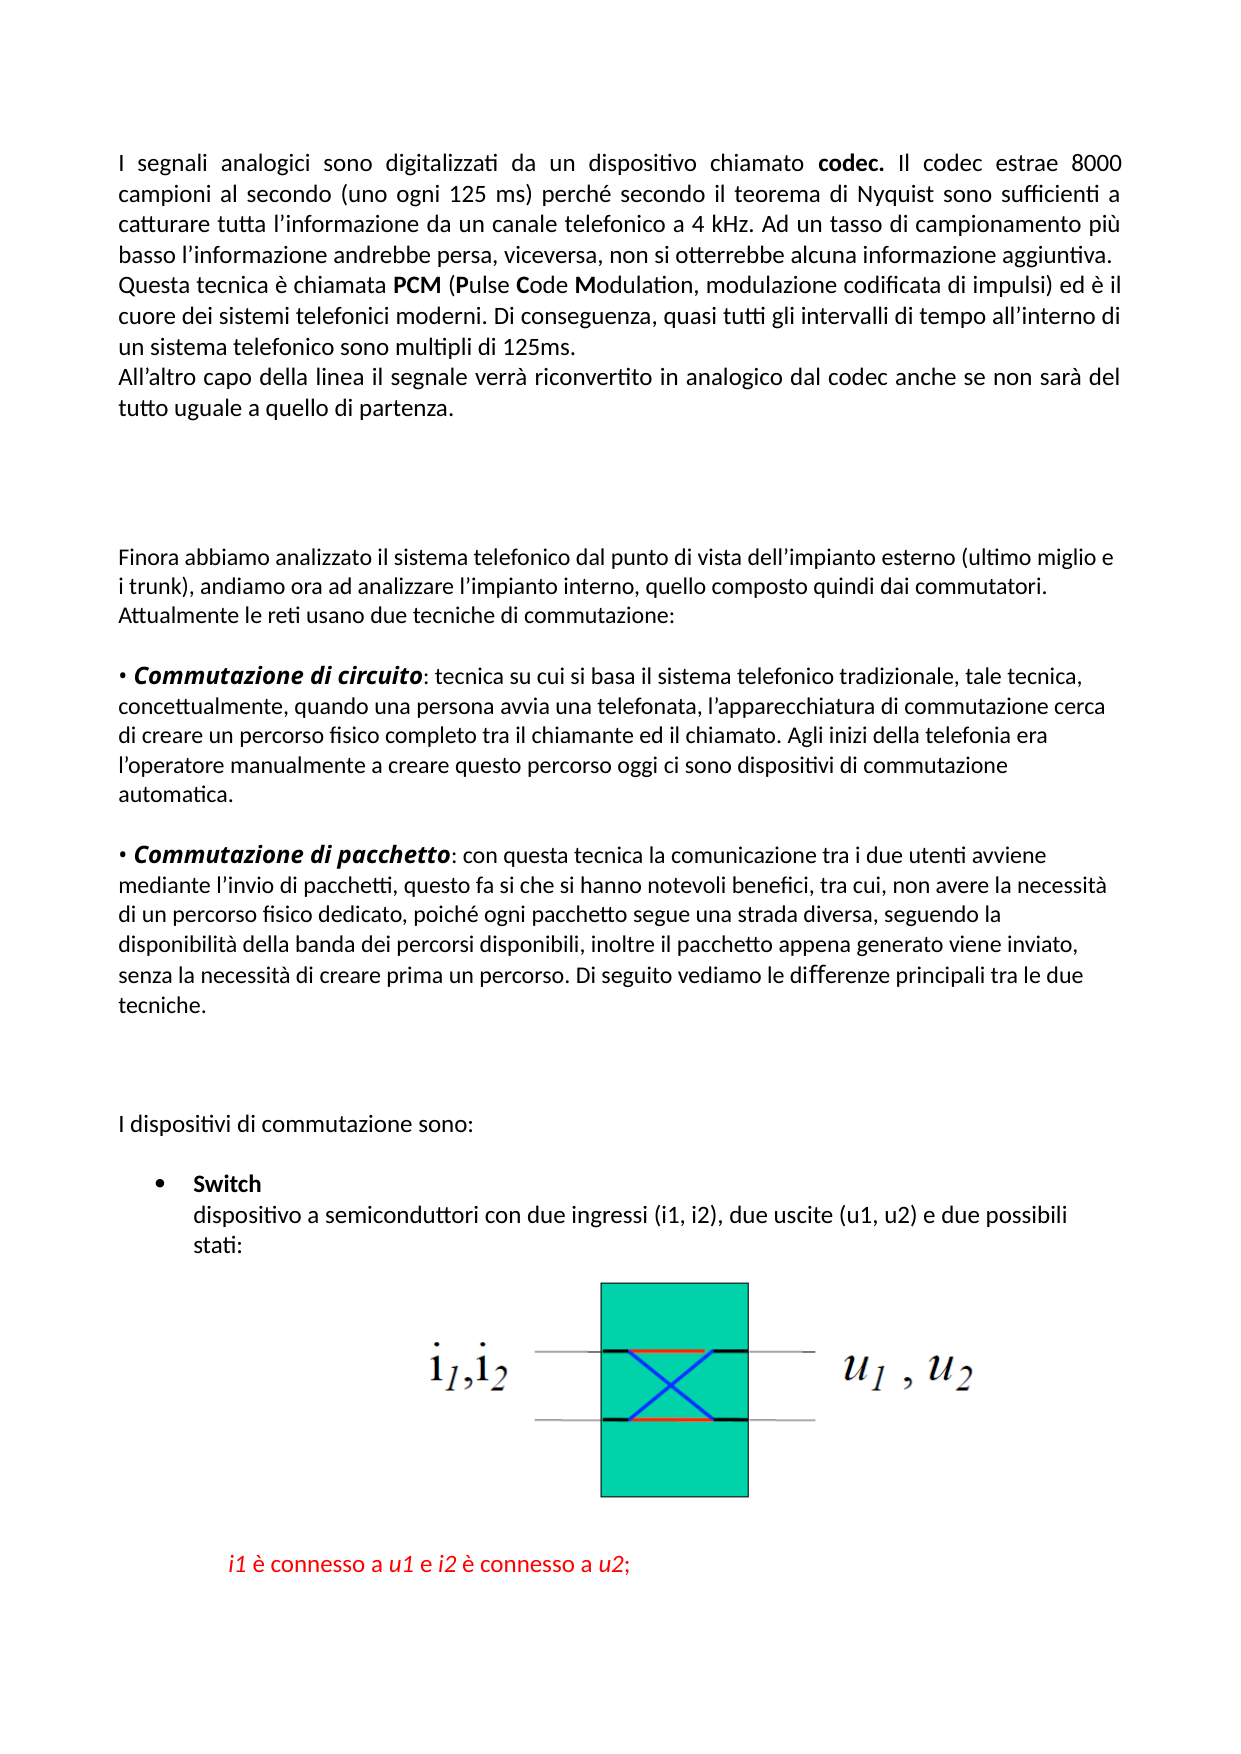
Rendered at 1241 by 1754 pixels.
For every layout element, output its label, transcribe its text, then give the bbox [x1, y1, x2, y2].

picture [391, 1260, 1034, 1520]
text • Commutazione di pacchetto: con questa tecnica la comunicazione tra i due utenti avviene mediante l’invio di pacchetti, questo fa si che si hanno notevoli benefici, tra cui, non avere la necessità di un percorso fisico dedicato, poiché ogni pacchetto segue una strada diversa, seguendo la disponibilità della banda dei percorsi disponibili, inoltre il pacchetto appena generato viene inviato, senza la necessità di creare prima un percorso. Di seguito vediamo le differenze principali tra le due tecniche. [118, 837, 1122, 1020]
list I segnali analogici sono digitalizzati da un dispositivo chiamato codec. Il codec estrae 8000 campioni al secondo (uno ogni 125 ms) perché secondo il teorema di Nyquist sono sufficienti a catturare tutta l’informazione da un canale telefonico a 4 kHz. Ad un tasso di campionamento più basso l’informazione andrebbe persa, viceversa, non si otterrebbe alcuna informazione aggiuntiva. [118, 148, 1122, 270]
list Questa tecnica è chiamata PCM (Pulse Code Modulation, modulazione codificata di impulsi) ed è il cuore dei sistemi telefonici moderni. Di conseguenza, quasi tutti gli intervalli di tempo all’interno di un sistema telefonico sono multipli di 125ms. [118, 270, 1122, 361]
text i1 è connesso a u1 e i2 è connesso a u2; [228, 1549, 1122, 1579]
list All’altro capo della linea il segnale verrà riconvertito in analogico dal codec anche se non sarà del tutto uguale a quello di partenza. [118, 361, 1122, 422]
text Finora abbiamo analizzato il sistema telefonico dal punto di vista dell’impianto esterno (ultimo miglio e i trunk), andiamo ora ad analizzare l’impianto interno, quello composto quindi dai commutatori. Attualmente le reti usano due tecniche di commutazione: [118, 542, 1122, 629]
list dispositivo a semiconduttori con due ingressi (i1, i2), due uscite (u1, u2) e due possibili [193, 1199, 1122, 1229]
list stati: [193, 1229, 1122, 1260]
text • Commutazione di circuito: tecnica su cui si basa il sistema telefonico tradizionale, tale tecnica, concettualmente, quando una persona avvia una telefonata, l’apparecchiatura di commutazione cerca di creare un percorso fisico completo tra il chiamante ed il chiamato. Agli inizi della telefonia era l’operatore manualmente a creare questo percorso oggi ci sono dispositivi di commutazione automatica. [118, 659, 1122, 808]
list Switch [156, 1168, 1122, 1199]
text I dispositivi di commutazione sono: [118, 1109, 1122, 1139]
